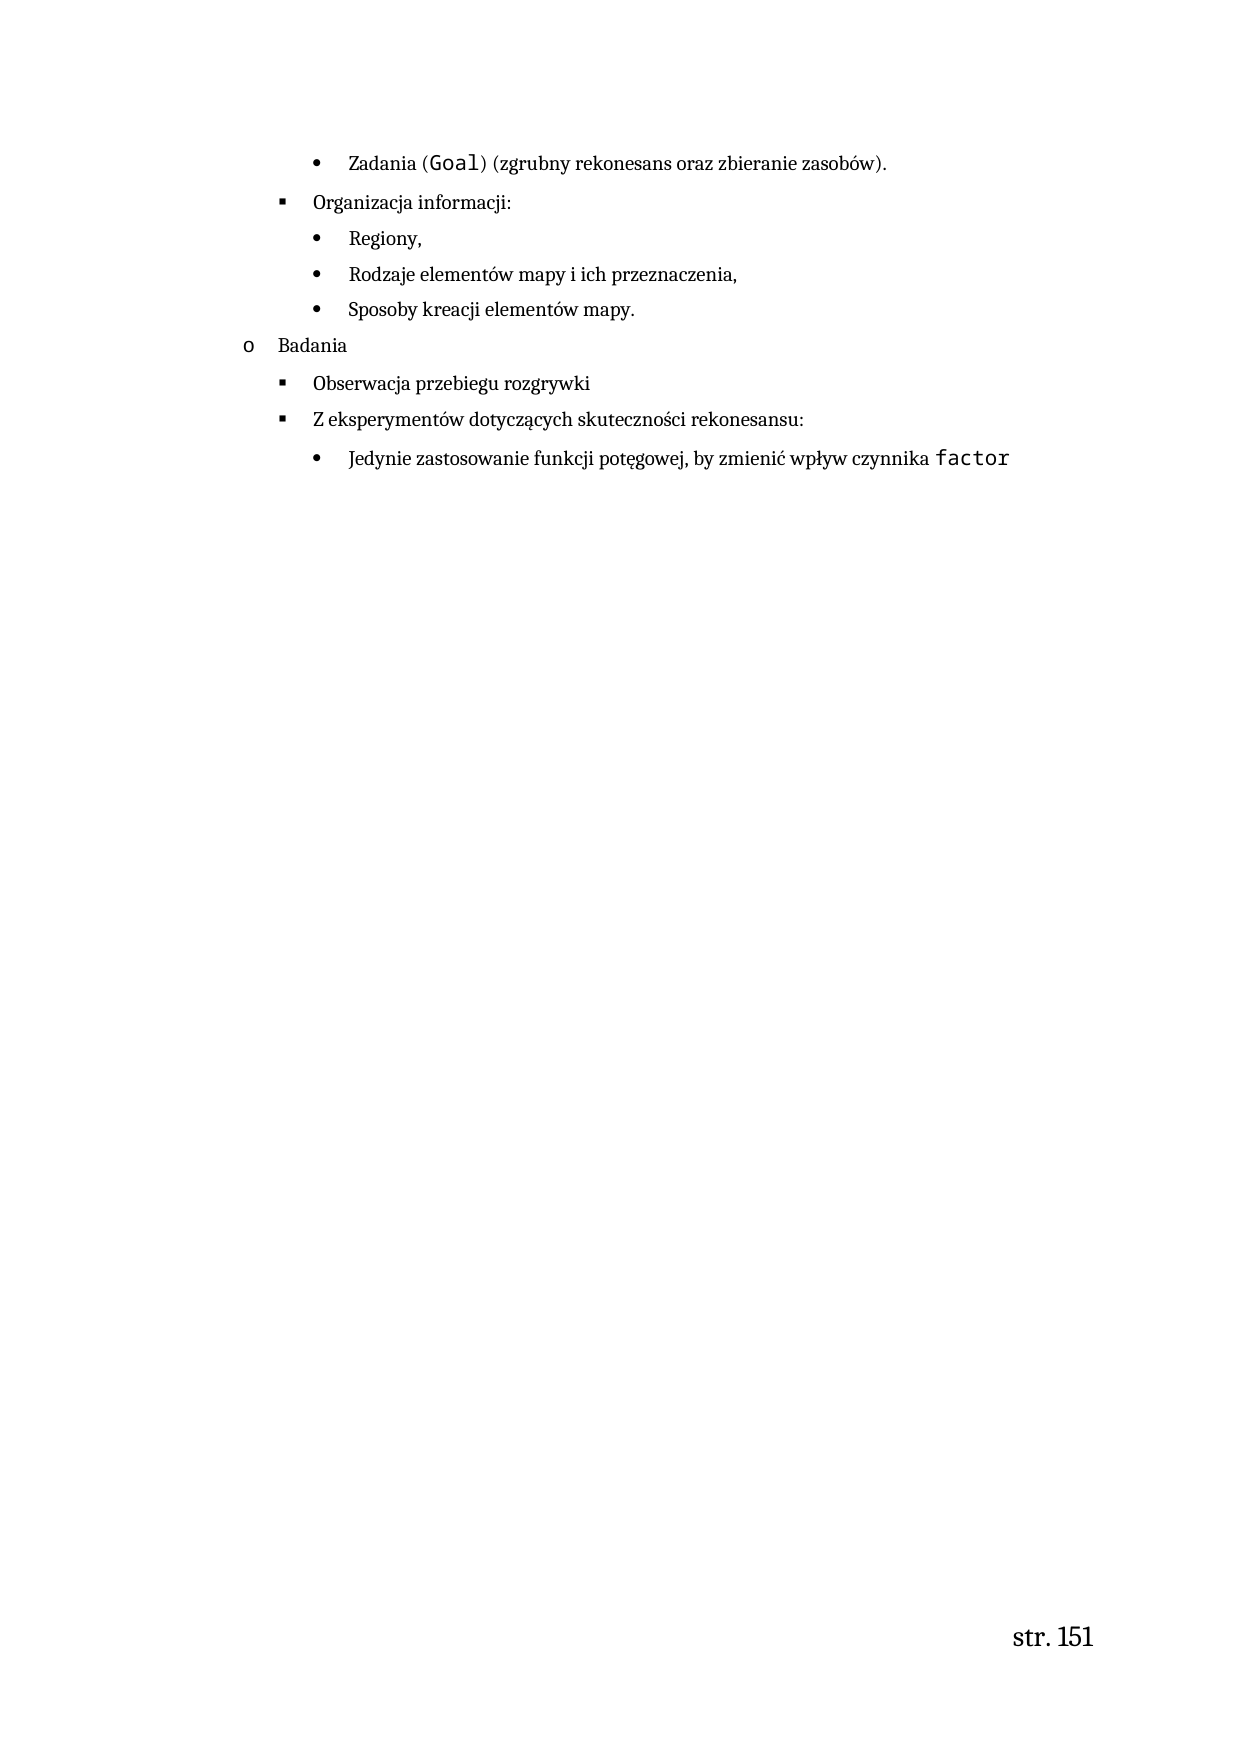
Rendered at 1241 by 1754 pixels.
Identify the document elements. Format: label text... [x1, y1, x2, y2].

list Z eksperymentów dotyczących skuteczności rekonesansu: [278, 407, 1092, 431]
list Jedynie zastosowanie funkcji potęgowej, by zmienić wpływ czynnika factor [313, 443, 1092, 472]
text Badania [242, 334, 1092, 359]
list Sposoby kreacji elementów mapy. [313, 298, 1092, 322]
list Organizacja informacji: [278, 190, 1092, 214]
list Regiony, [313, 226, 1092, 250]
list Obserwacja przebiegu rozgrywki [278, 372, 1092, 396]
list Zadania (Goal) (zgrubny rekonesans oraz zbieranie zasobów). [313, 148, 1092, 176]
list Rodzaje elementów mapy i ich przeznaczenia, [313, 262, 1092, 286]
